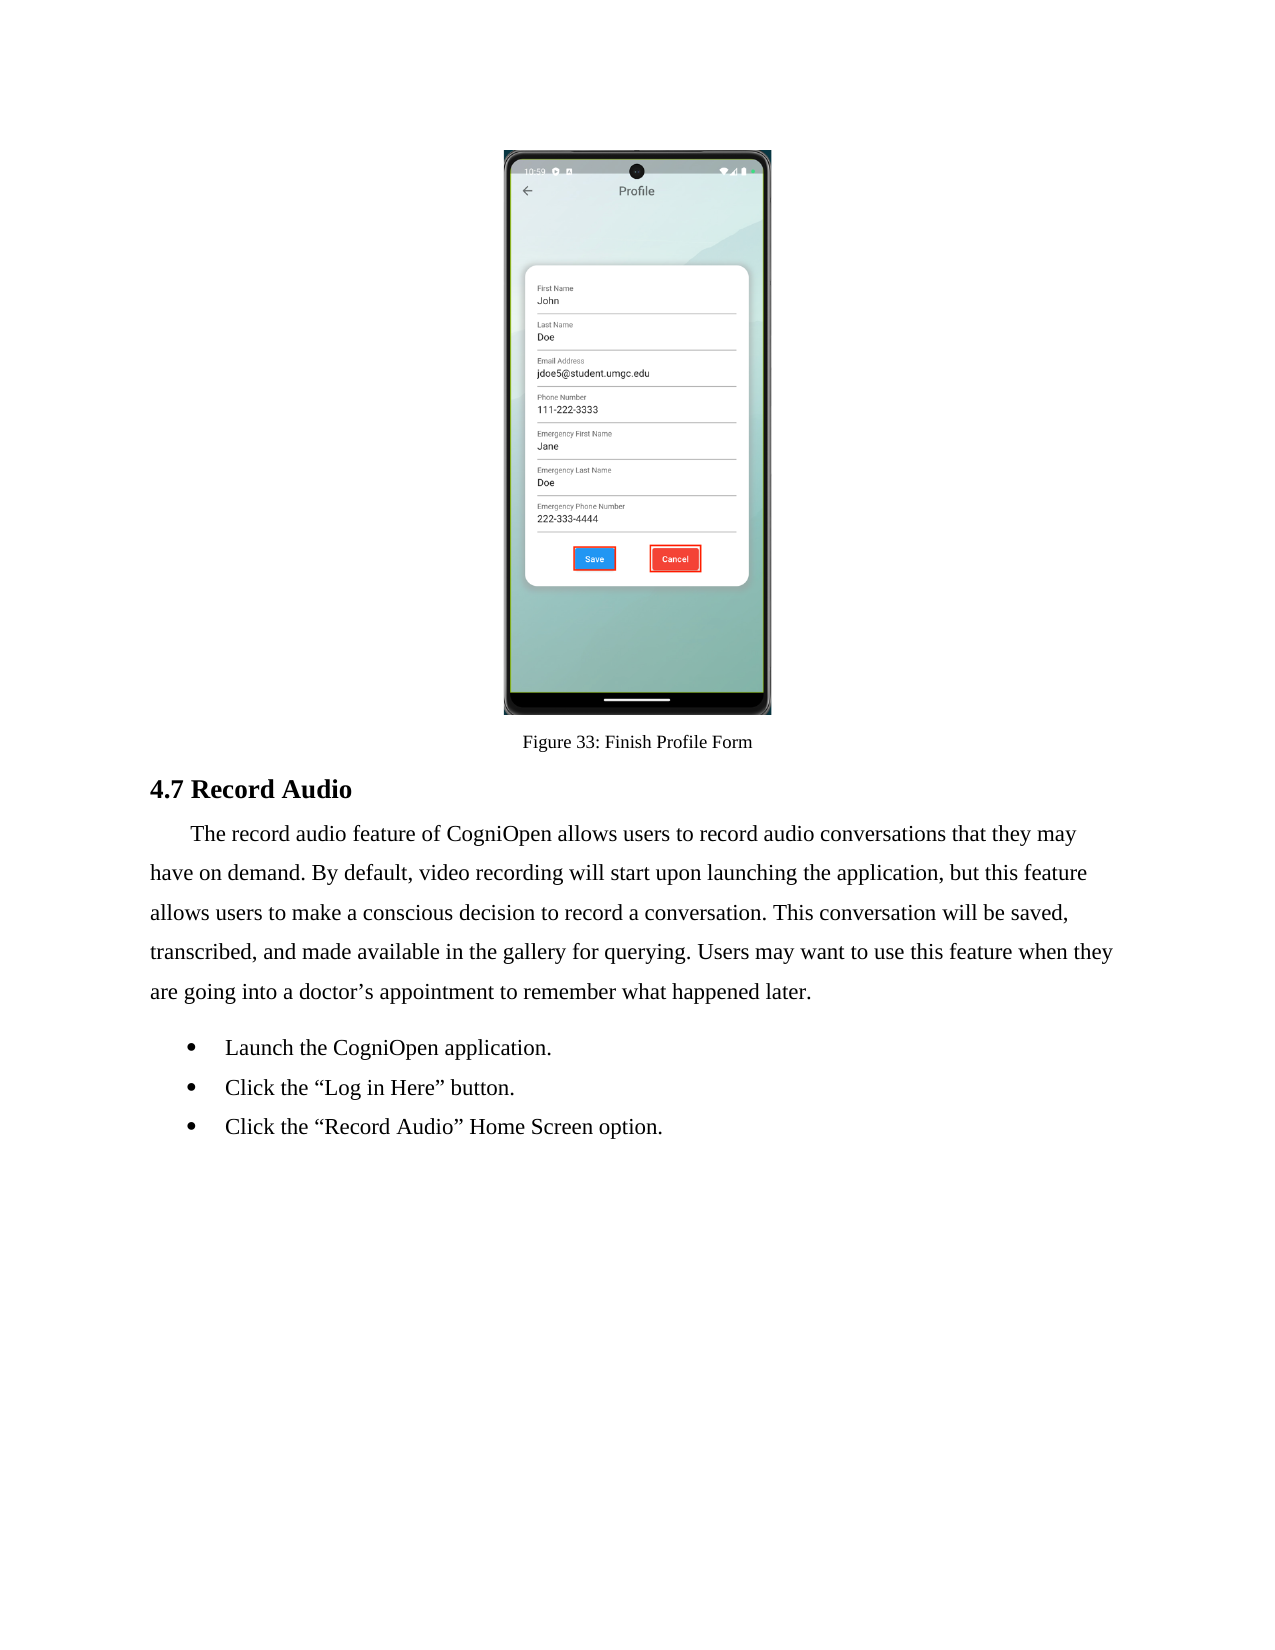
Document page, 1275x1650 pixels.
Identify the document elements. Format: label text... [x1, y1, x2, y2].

list Click the “Record Audio” Home Screen option. [187, 1113, 1125, 1139]
picture [503, 150, 772, 715]
subtitle 4.7 Record Audio [150, 773, 1125, 804]
text Figure 33: Finish Profile Form [150, 731, 1125, 752]
list Launch the CogniOpen application. [187, 1034, 1125, 1060]
text The record audio feature of CogniOpen allows users to record audio conversations that they may have on demand. By default, video recording will start upon launching the application, but this feature allows users to make a conscious decision to record a conversation. This conversation will be saved, transcribed, and made available in the gallery for querying. Users may want to use this feature when they are going into a doctor’s appointment to remember what happened later. [150, 820, 1125, 1004]
list Click the “Log in Here” button. [187, 1073, 1125, 1100]
